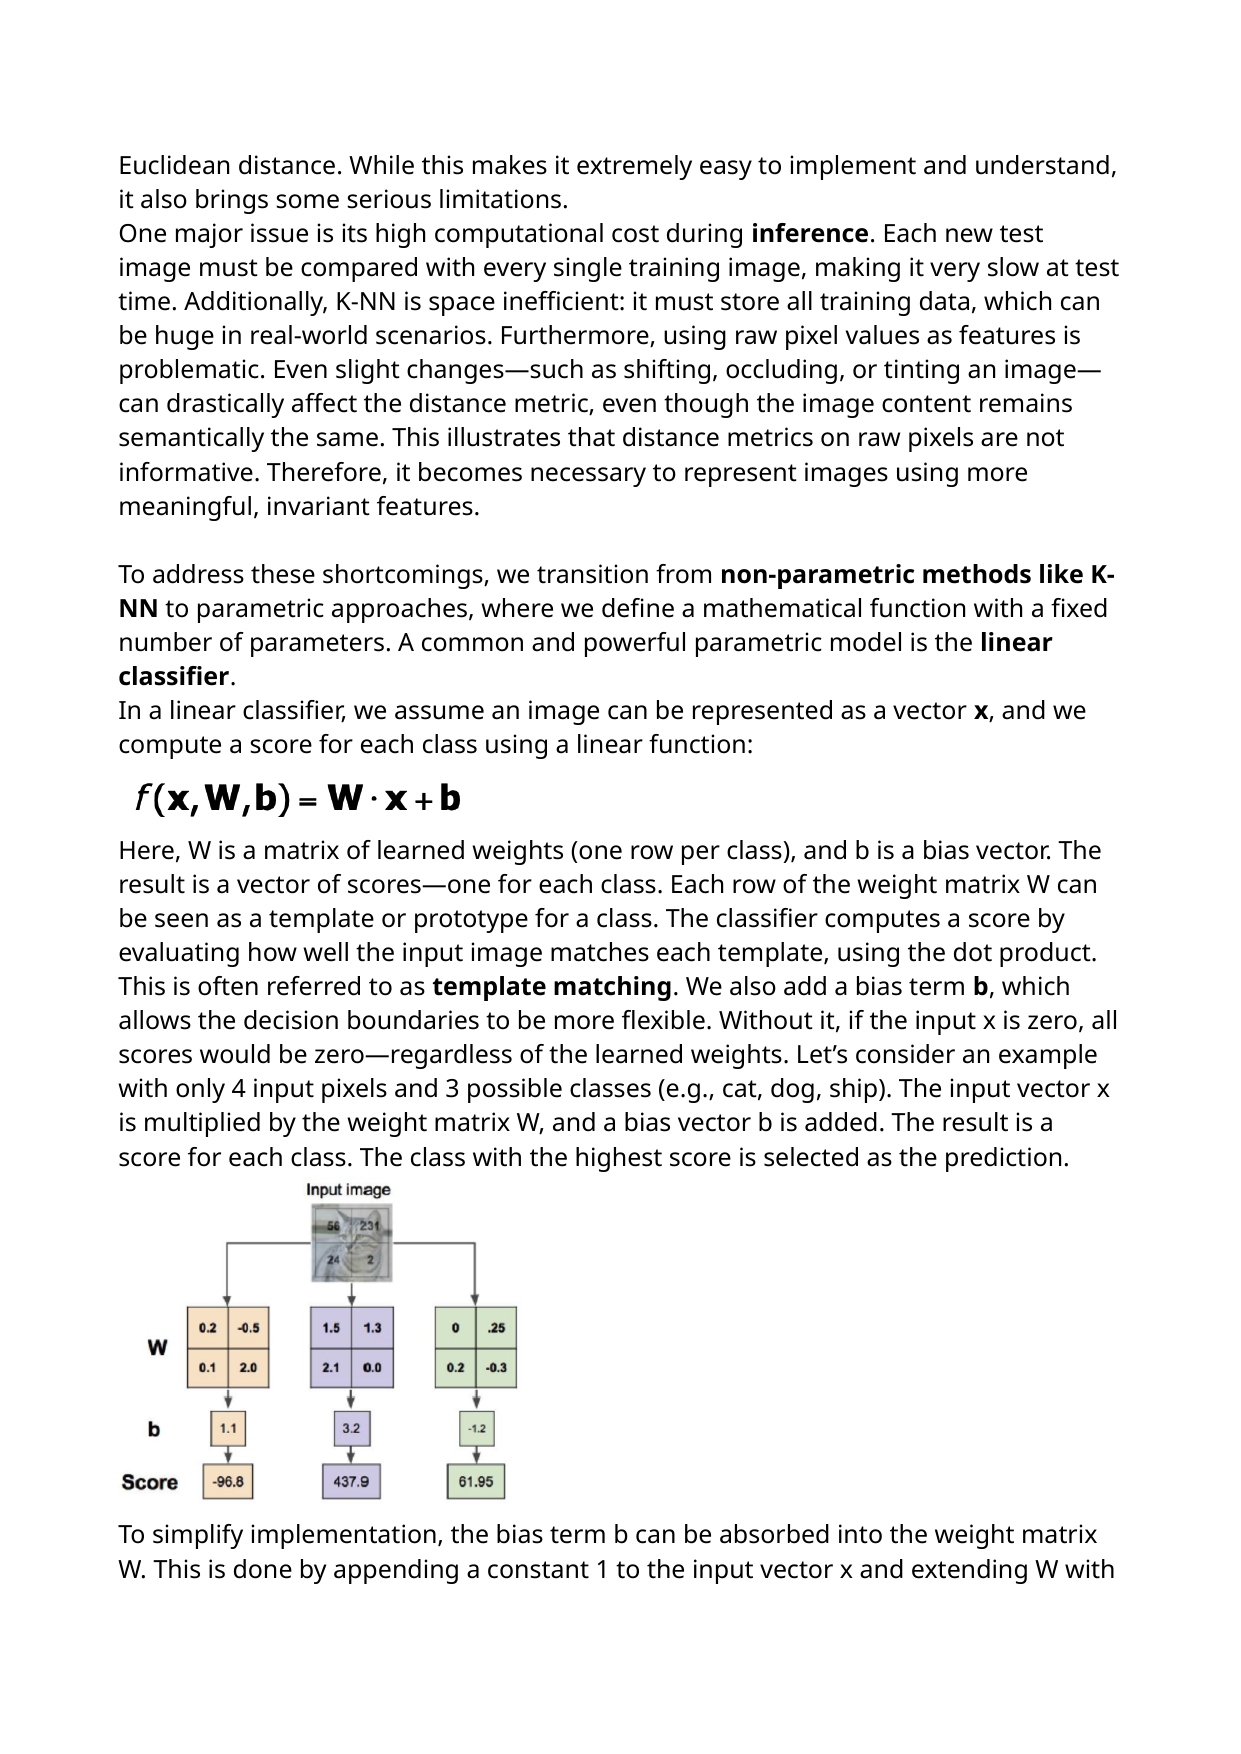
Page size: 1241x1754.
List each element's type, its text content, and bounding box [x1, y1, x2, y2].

text In a linear classifier, we assume an image can be represented as a vector x, and we compute a score for each class using a linear function: [118, 693, 1122, 761]
picture [118, 760, 487, 833]
picture [118, 1173, 527, 1518]
text Here, W is a matrix of learned weights (one row per class), and b is a bias vector. The result is a vector of scores—one for each class. Each row of the weight matrix W can be seen as a template or prototype for a class. The classifier computes a score by evaluating how well the input image matches each template, using the dot product. This is often referred to as template matching. We also add a bias term b, which allows the decision boundaries to be more flexible. Without it, if the input x is zero, all scores would be zero—regardless of the learned weights. Let’s consider an example with only 4 input pixels and 3 possible classes (e.g., cat, dog, ship). The input vector x is multiplied by the weight matrix W, and a bias vector b is added. The result is a score for each class. The class with the highest score is selected as the prediction. [118, 833, 1122, 1173]
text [118, 1517, 1122, 1585]
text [118, 148, 1122, 216]
text To address these shortcomings, we transition from non-parametric methods like K-NN to parametric approaches, where we define a mathematical function with a fixed number of parameters. A common and powerful parametric model is the linear classifier. [118, 556, 1122, 693]
text One major issue is its high computational cost during inference. Each new test image must be compared with every single training image, making it very slow at test time. Additionally, K-NN is space inefficient: it must store all training data, which can be huge in real-world scenarios. Furthermore, using raw pixel values as features is problematic. Even slight changes—such as shifting, occluding, or tinting an image—can drastically affect the distance metric, even though the image content remains semantically the same. This illustrates that distance metrics on raw pixels are not informative. Therefore, it becomes necessary to represent images using more meaningful, invariant features. [118, 216, 1122, 522]
